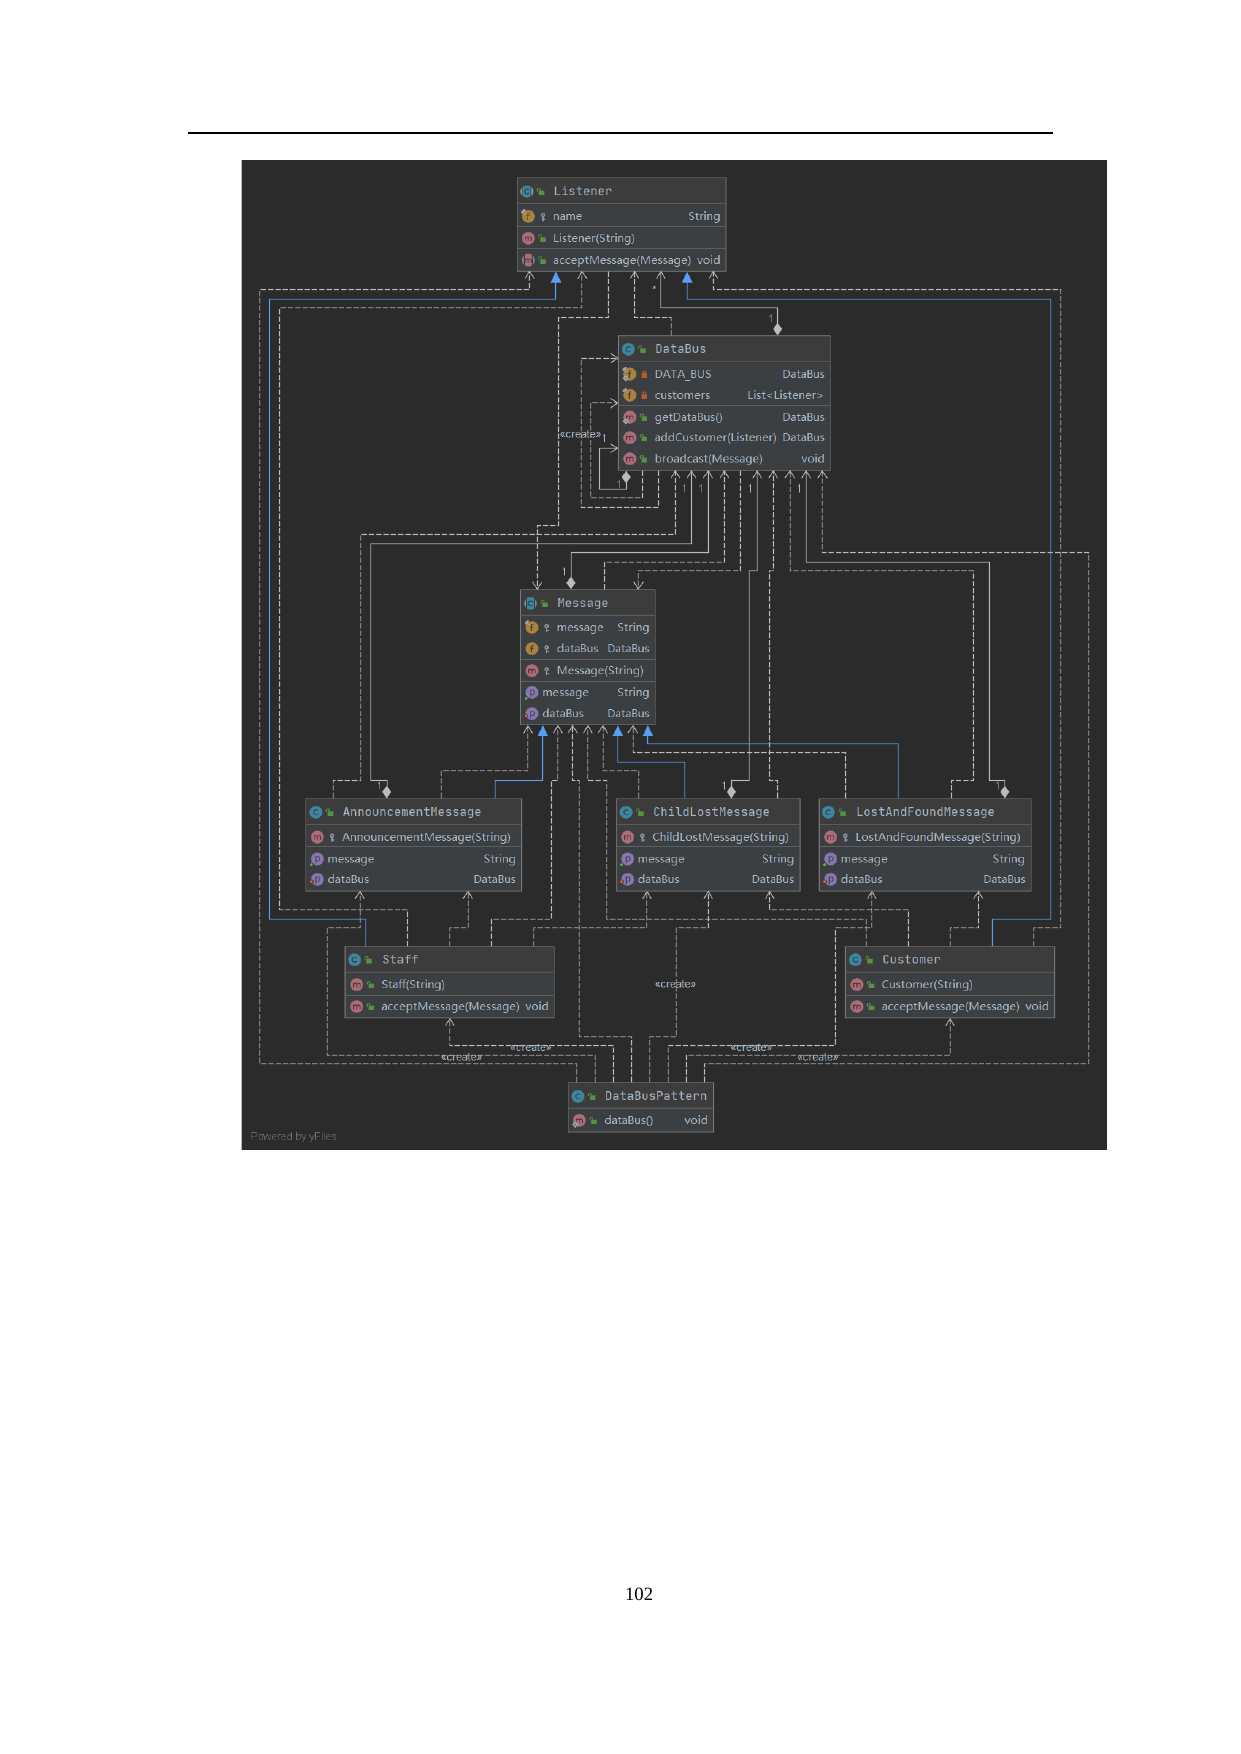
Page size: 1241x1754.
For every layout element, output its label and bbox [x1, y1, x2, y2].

picture [241, 160, 1107, 1150]
